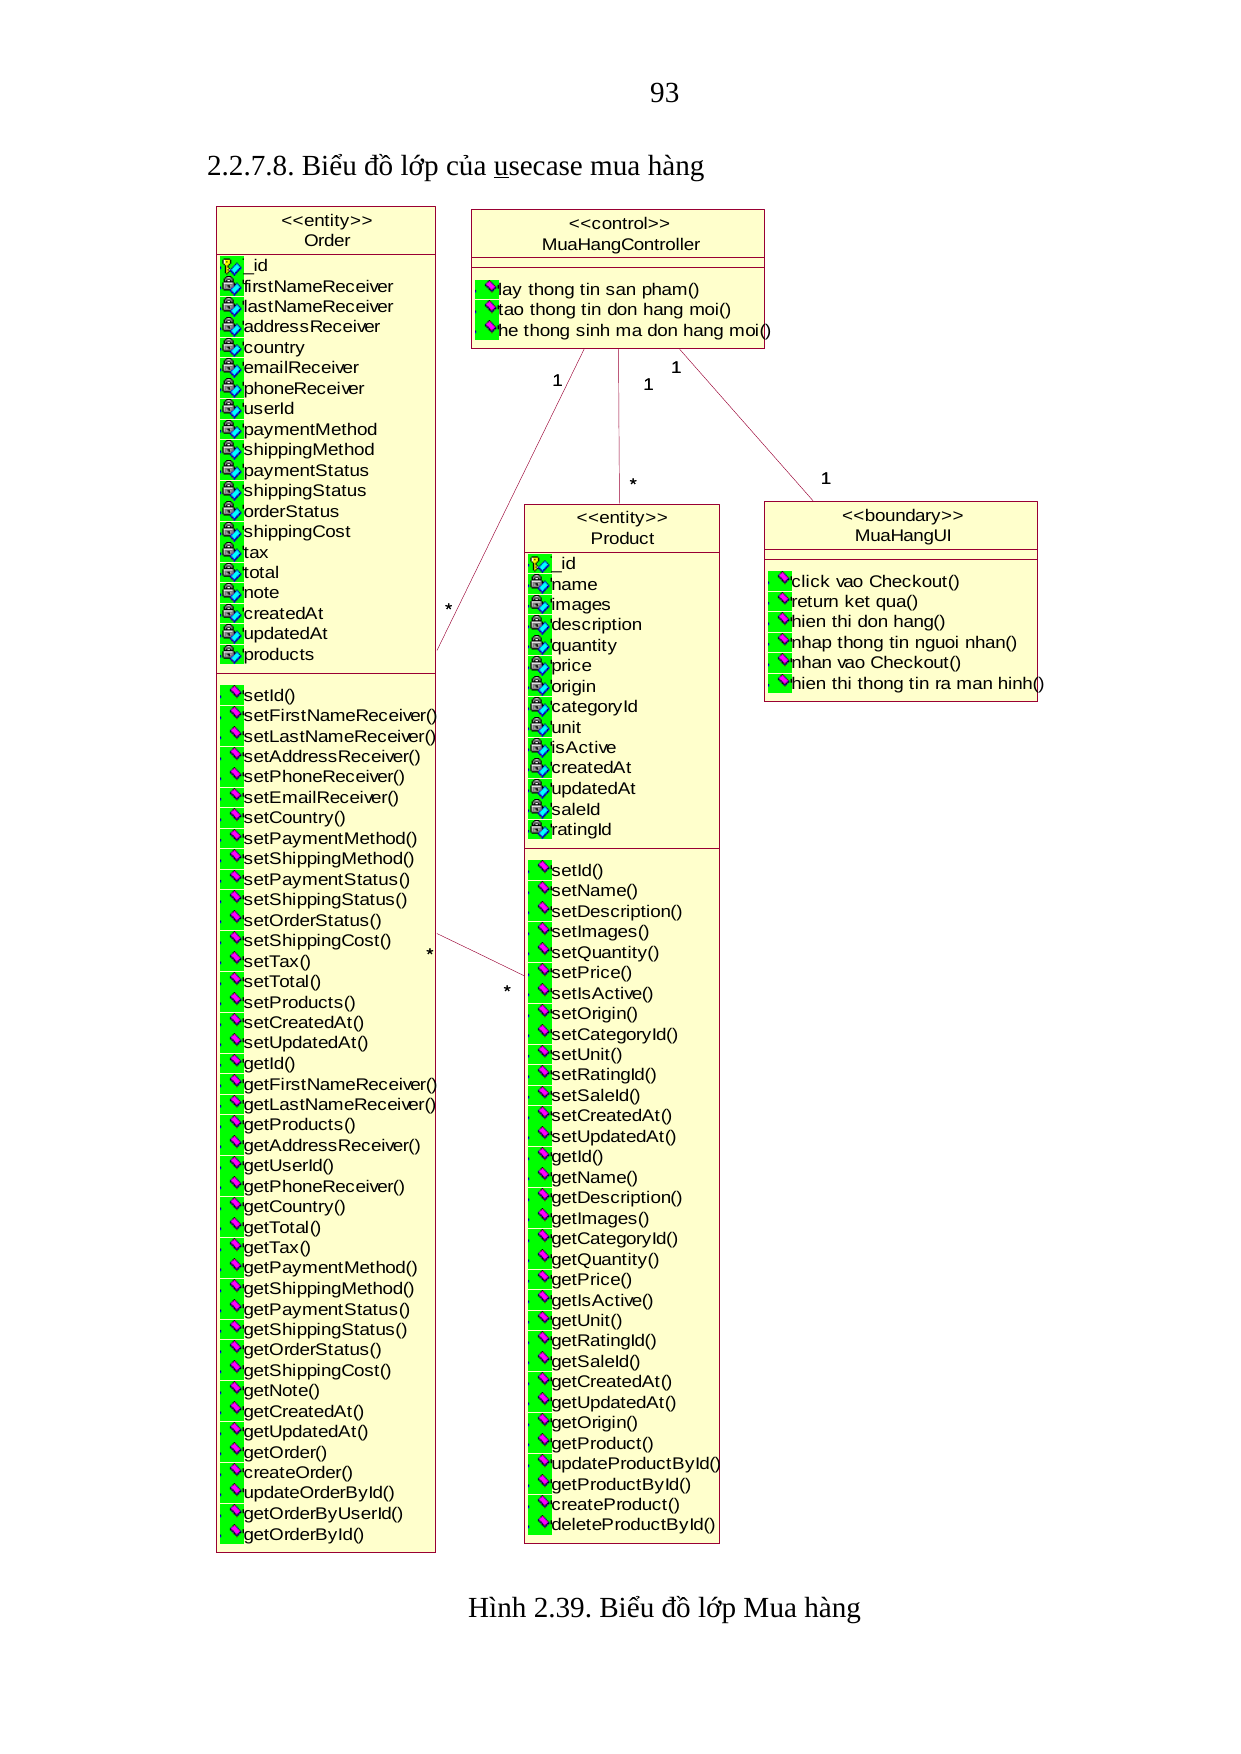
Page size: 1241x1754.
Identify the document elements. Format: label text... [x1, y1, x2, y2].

subtitle Biểu đồ lớp của usecase mua hàng [207, 148, 1122, 1561]
